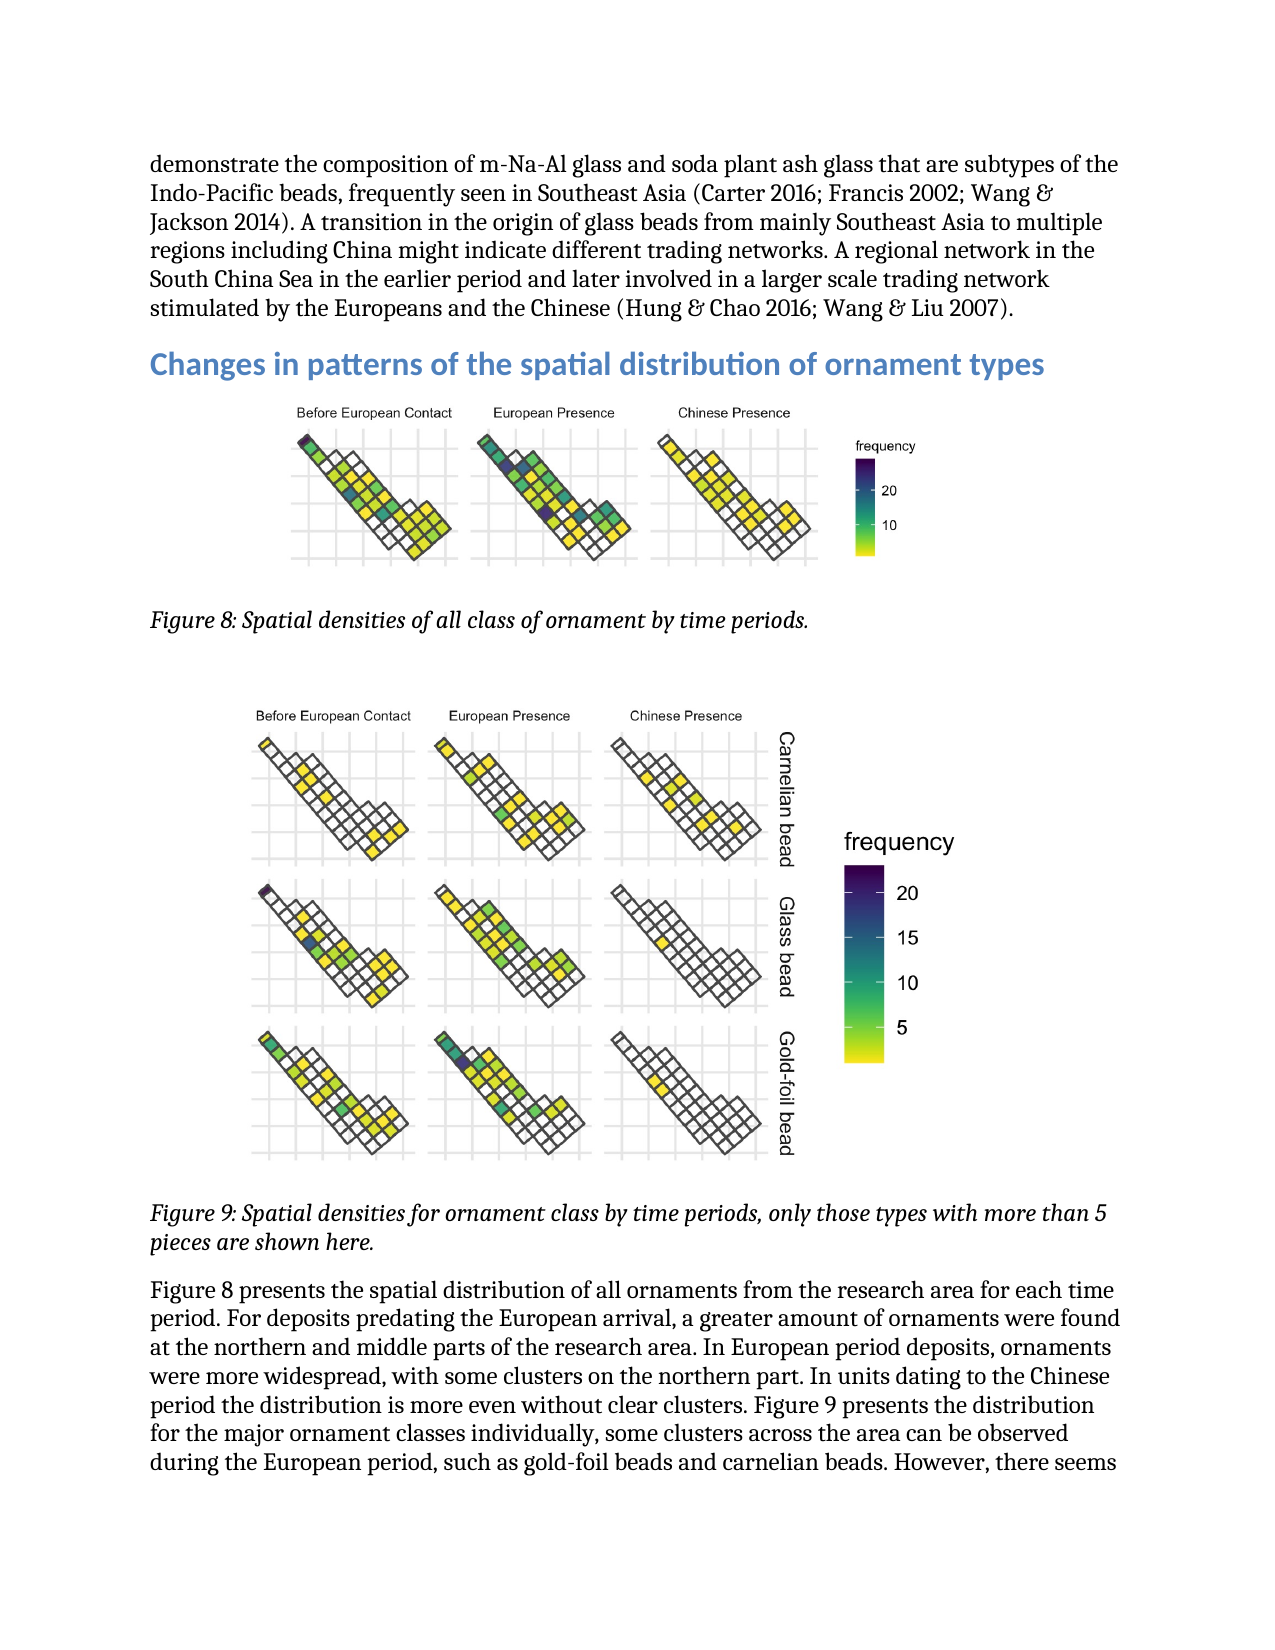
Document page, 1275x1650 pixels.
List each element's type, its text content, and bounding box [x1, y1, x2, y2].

picture [168, 647, 1044, 1179]
text Figure 9: Spatial densities for ornament class by time periods, only those types with more than 5 pieces are shown here. [150, 1199, 1125, 1257]
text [150, 1276, 1125, 1477]
subtitle Changes in patterns of the spatial distribution of ornament types [150, 343, 1125, 384]
text Figure 8: Spatial densities of all class of ornament by time periods. [150, 606, 1125, 634]
picture [168, 384, 1044, 585]
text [150, 150, 1125, 322]
